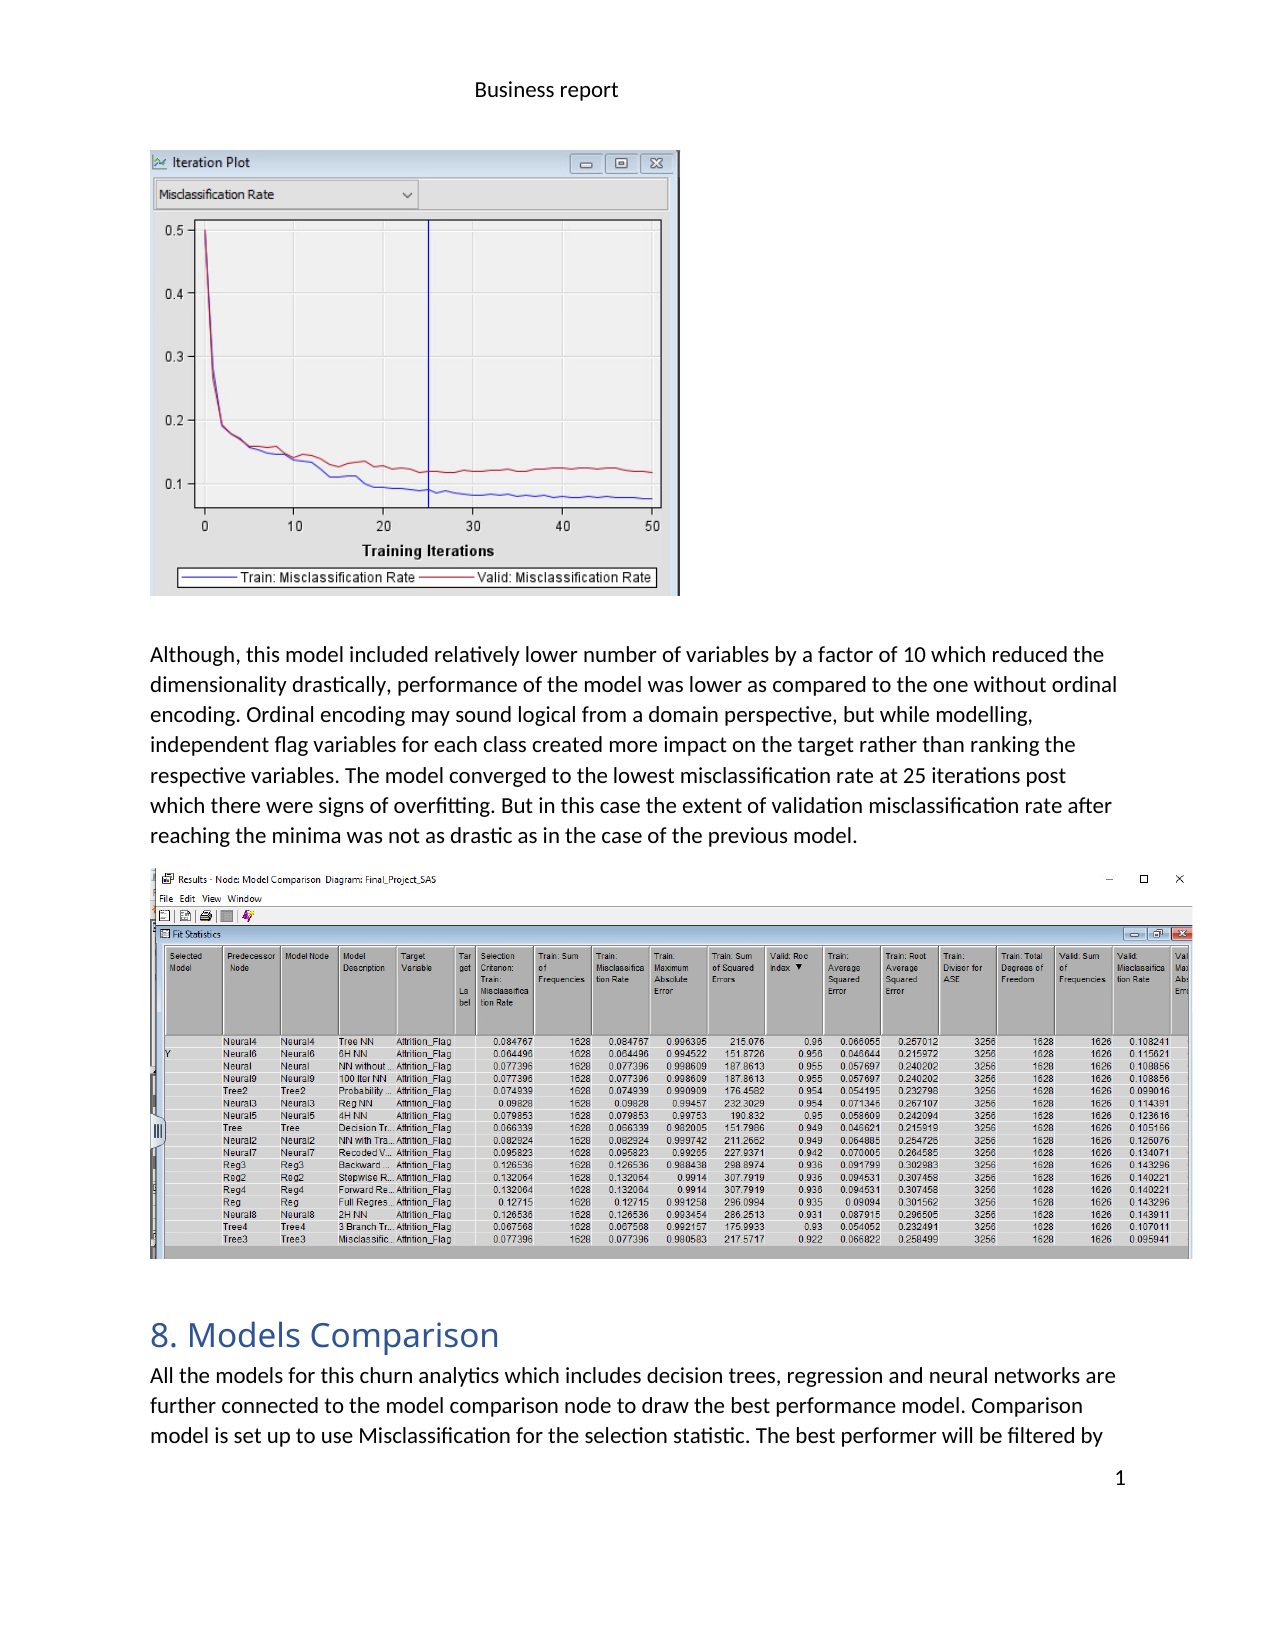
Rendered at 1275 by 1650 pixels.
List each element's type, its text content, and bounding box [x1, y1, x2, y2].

subtitle 8. Models Comparison [150, 1312, 1125, 1357]
text Although, this model included relatively lower number of variables by a factor of 10 which reduced the dimensionality drastically, performance of the model was lower as compared to the one without ordinal encoding. Ordinal encoding may sound logical from a domain perspective, but while modelling, independent flag variables for each class created more impact on the target rather than ranking the respective variables. The model converged to the lowest misclassification rate at 25 iterations post which there were signs of overfitting. But in this case the extent of validation misclassification rate after reaching the minima was not as drastic as in the case of the previous model. [150, 640, 1125, 849]
picture [150, 868, 1193, 1259]
picture [150, 150, 681, 596]
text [150, 1361, 1125, 1449]
